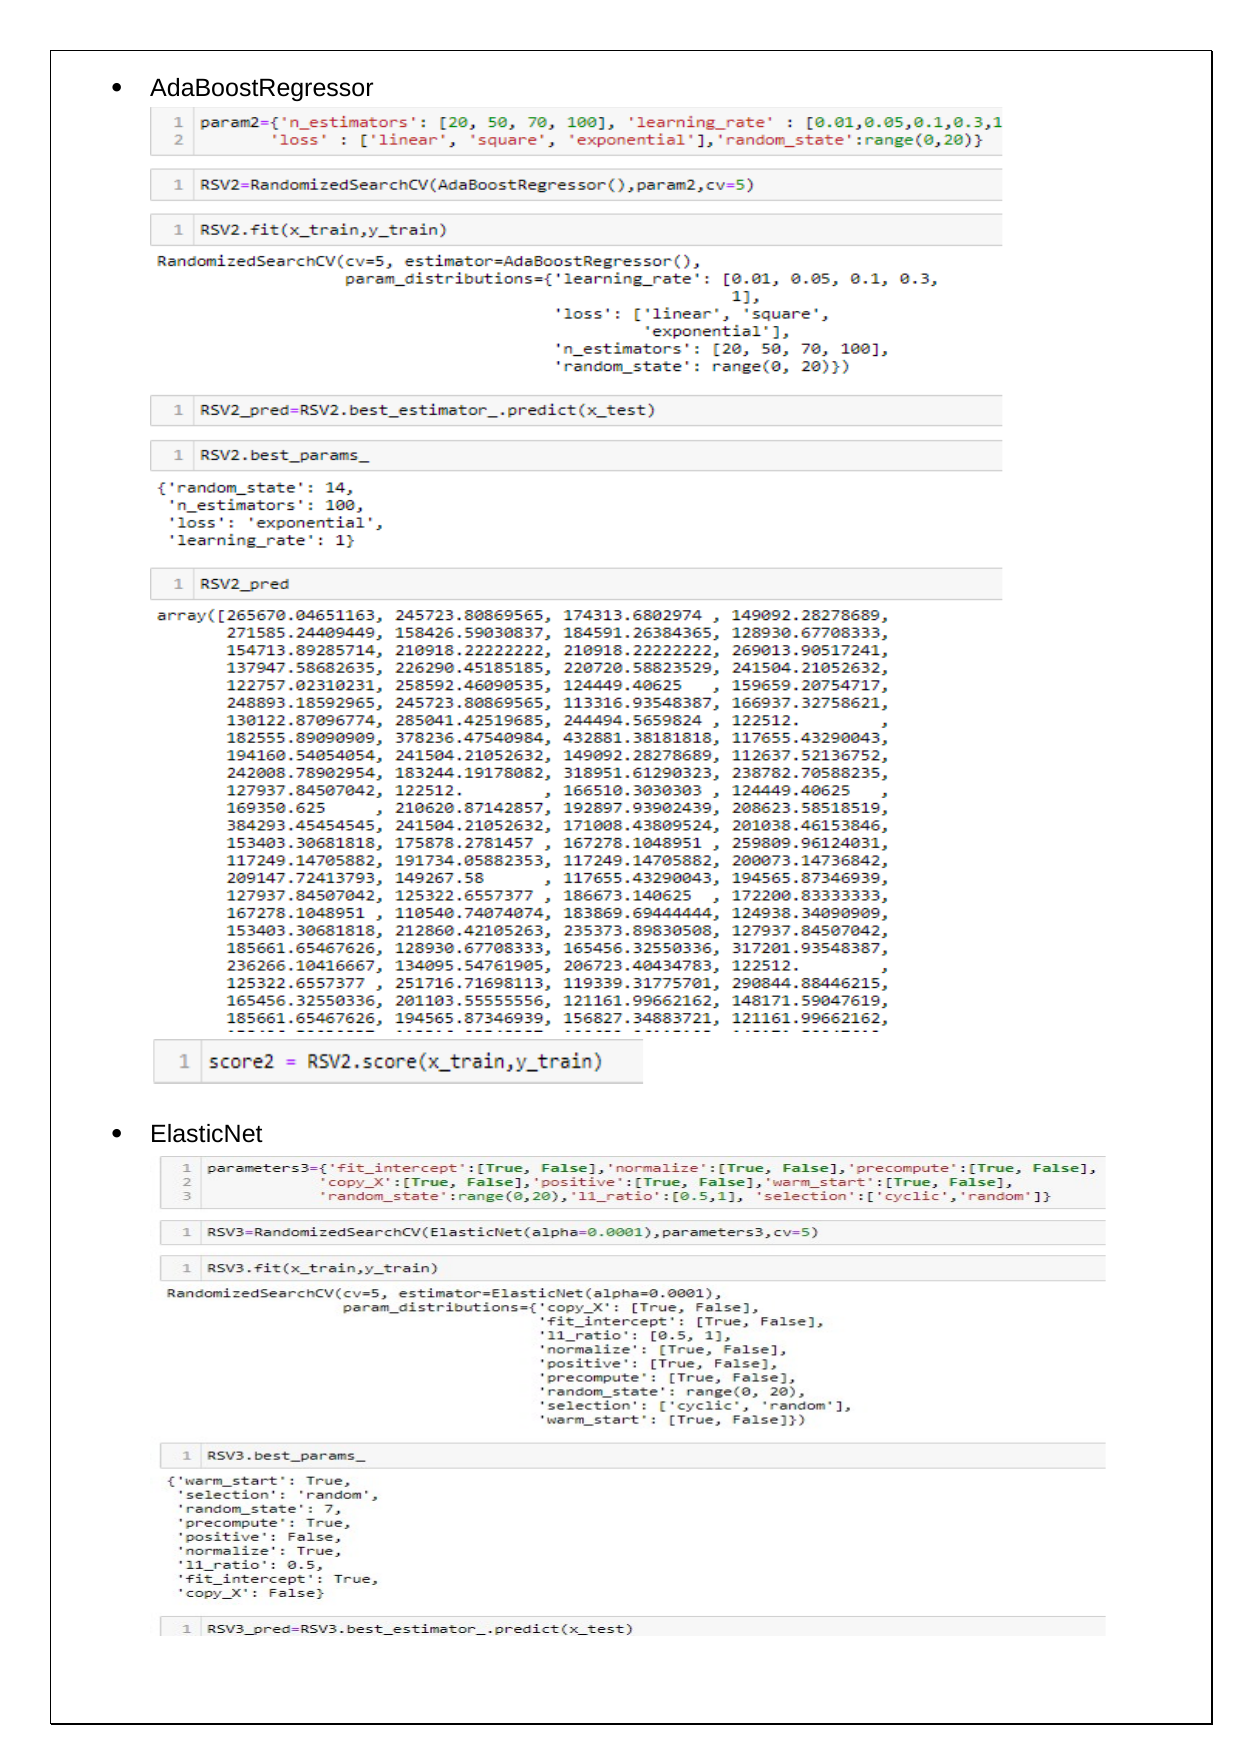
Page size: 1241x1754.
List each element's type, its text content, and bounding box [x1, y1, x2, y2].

list AdaBoostRegressor [112, 73, 1211, 102]
picture [150, 1156, 1106, 1636]
list ElasticNet [112, 1119, 1211, 1148]
picture [150, 107, 1003, 1032]
picture [153, 1039, 644, 1084]
